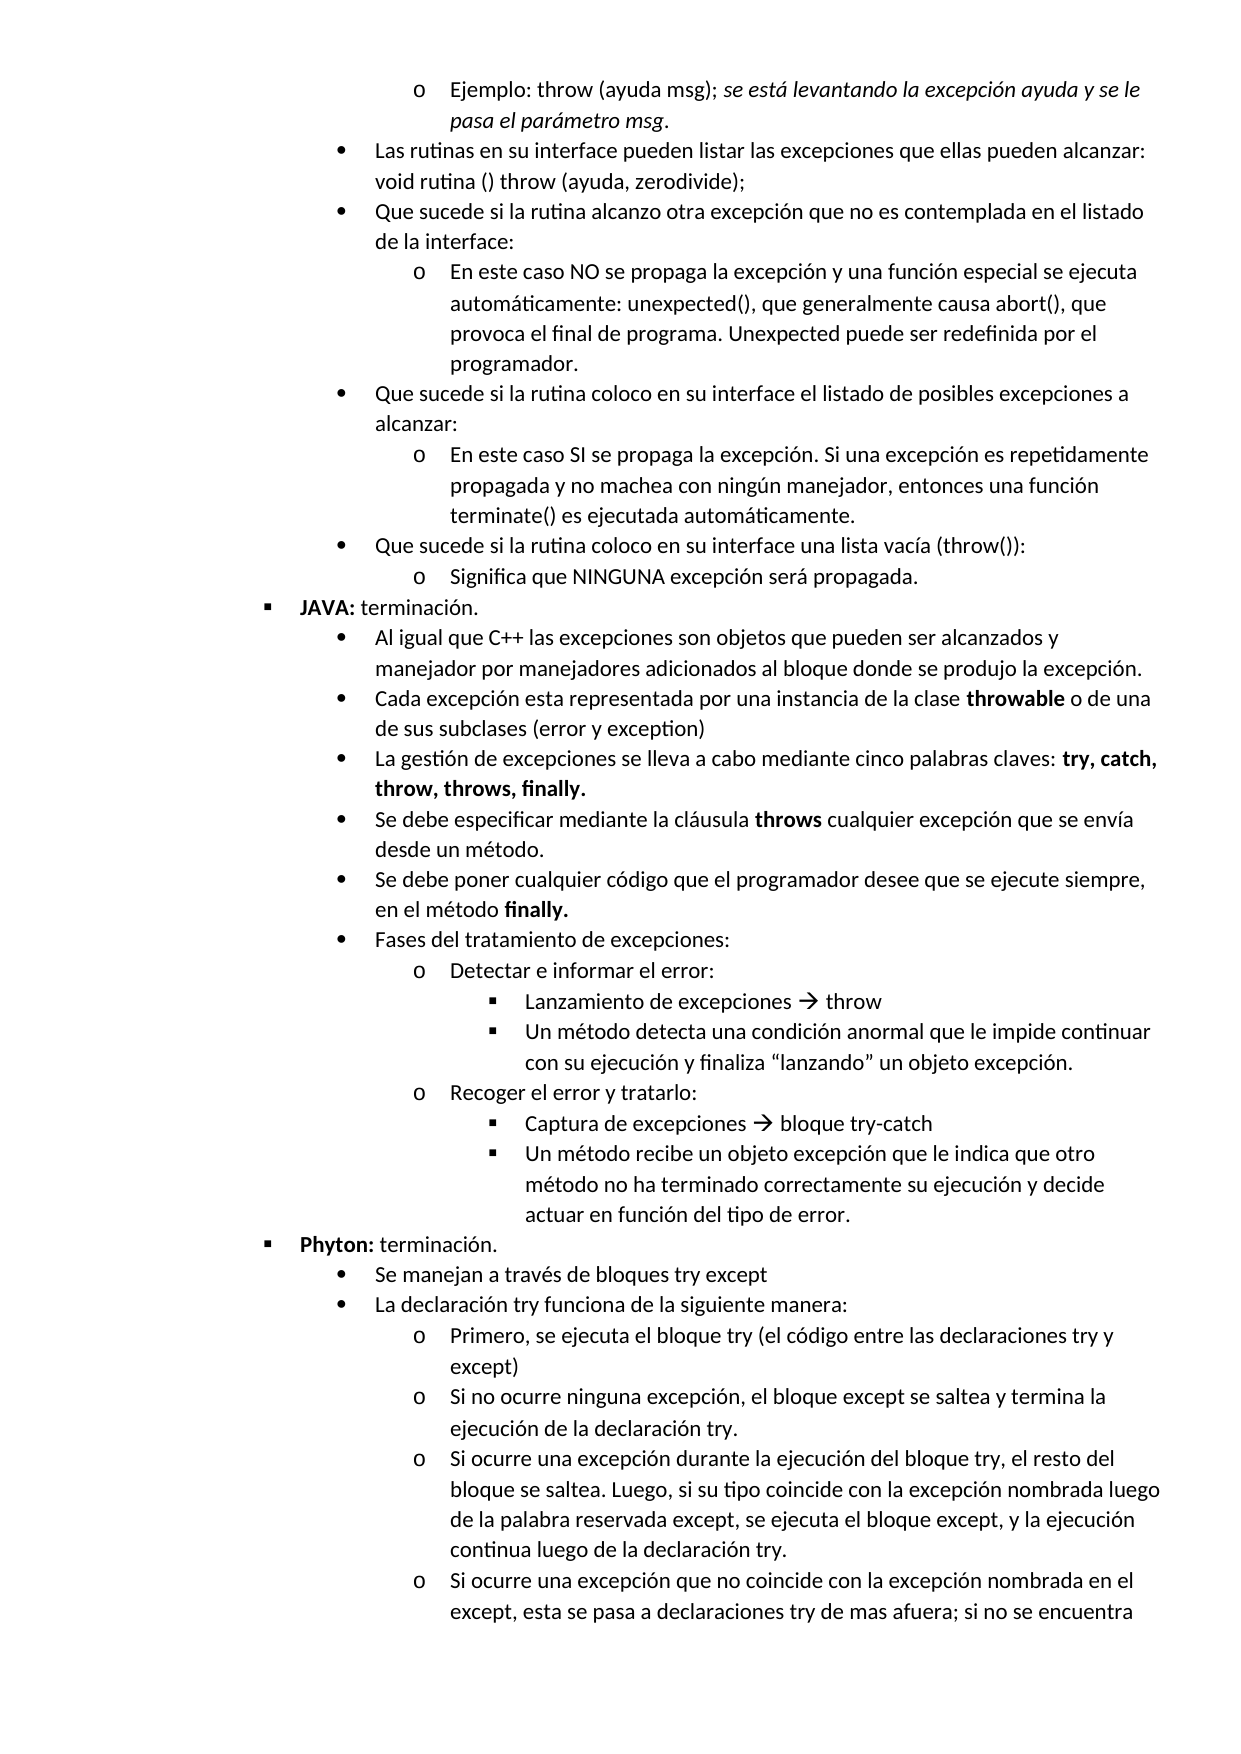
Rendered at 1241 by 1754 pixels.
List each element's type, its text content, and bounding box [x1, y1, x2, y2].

list En este caso NO se propaga la excepción y una función especial se ejecuta automáticamente: unexpected(), que generalmente causa abort(), que provoca el final de programa. Unexpected puede ser redefinida por el programador. [412, 257, 1165, 377]
list Un método recibe un objeto excepción que le indica que otro método no ha terminado correctamente su ejecución y decide actuar en función del tipo de error. [487, 1139, 1165, 1228]
list Cada excepción esta representada por una instancia de la clase throwable o de una de sus subclases (error y exception) [337, 684, 1165, 742]
list JAVA: terminación. [262, 593, 1165, 621]
list Que sucede si la rutina coloco en su interface una lista vacía (throw()): [337, 532, 1165, 559]
list En este caso SI se propaga la excepción. Si una excepción es repetidamente propagada y no machea con ningún manejador, entonces una función terminate() es ejecutada automáticamente. [412, 440, 1165, 529]
list Si ocurre una excepción durante la ejecución del bloque try, el resto del bloque se saltea. Luego, si su tipo coincide con la excepción nombrada luego de la palabra reservada except, se ejecuta el bloque except, y la ejecución continua luego de la declaración try. [412, 1444, 1165, 1564]
list Las rutinas en su interface pueden listar las excepciones que ellas pueden alcanzar: void rutina () throw (ayuda, zerodivide); [337, 137, 1165, 195]
list La declaración try funciona de la siguiente manera: [337, 1291, 1165, 1318]
list Que sucede si la rutina coloco en su interface el listado de posibles excepciones a alcanzar: [337, 379, 1165, 438]
list Significa que NINGUNA excepción será propagada. [412, 562, 1165, 591]
list Que sucede si la rutina alcanzo otra excepción que no es contemplada en el listado de la interface: [337, 197, 1165, 255]
list Phyton: terminación. [262, 1230, 1165, 1258]
list Se debe poner cualquier código que el programador desee que se ejecute siempre, en el método finally. [337, 865, 1165, 923]
list Si no ocurre ninguna excepción, el bloque except se saltea y termina la ejecución de la declaración try. [412, 1382, 1165, 1442]
list Detectar e informar el error: [412, 956, 1165, 985]
list Recoger el error y tratarlo: [412, 1078, 1165, 1107]
list Captura de excepciones bloque try-catch [487, 1109, 1165, 1137]
list La gestión de excepciones se lleva a cabo mediante cinco palabras claves: try, catch, throw, throws, finally. [337, 744, 1165, 802]
list Un método detecta una condición anormal que le impide continuar con su ejecución y finaliza “lanzando” un objeto excepción. [487, 1017, 1165, 1076]
list Lanzamiento de excepciones throw [487, 987, 1165, 1015]
list Al igual que C++ las excepciones son objetos que pueden ser alcanzados y manejador por manejadores adicionados al bloque donde se produjo la excepción. [337, 623, 1165, 682]
list Primero, se ejecuta el bloque try (el código entre las declaraciones try y except) [412, 1321, 1165, 1380]
list Ejemplo: throw (ayuda msg); se está levantando la excepción ayuda y se le pasa el parámetro msg. [412, 75, 1165, 134]
list Se manejan a través de bloques try except [337, 1260, 1165, 1288]
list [412, 1566, 1165, 1625]
list Se debe especificar mediante la cláusula throws cualquier excepción que se envía desde un método. [337, 805, 1165, 863]
list Fases del tratamiento de excepciones: [337, 926, 1165, 953]
